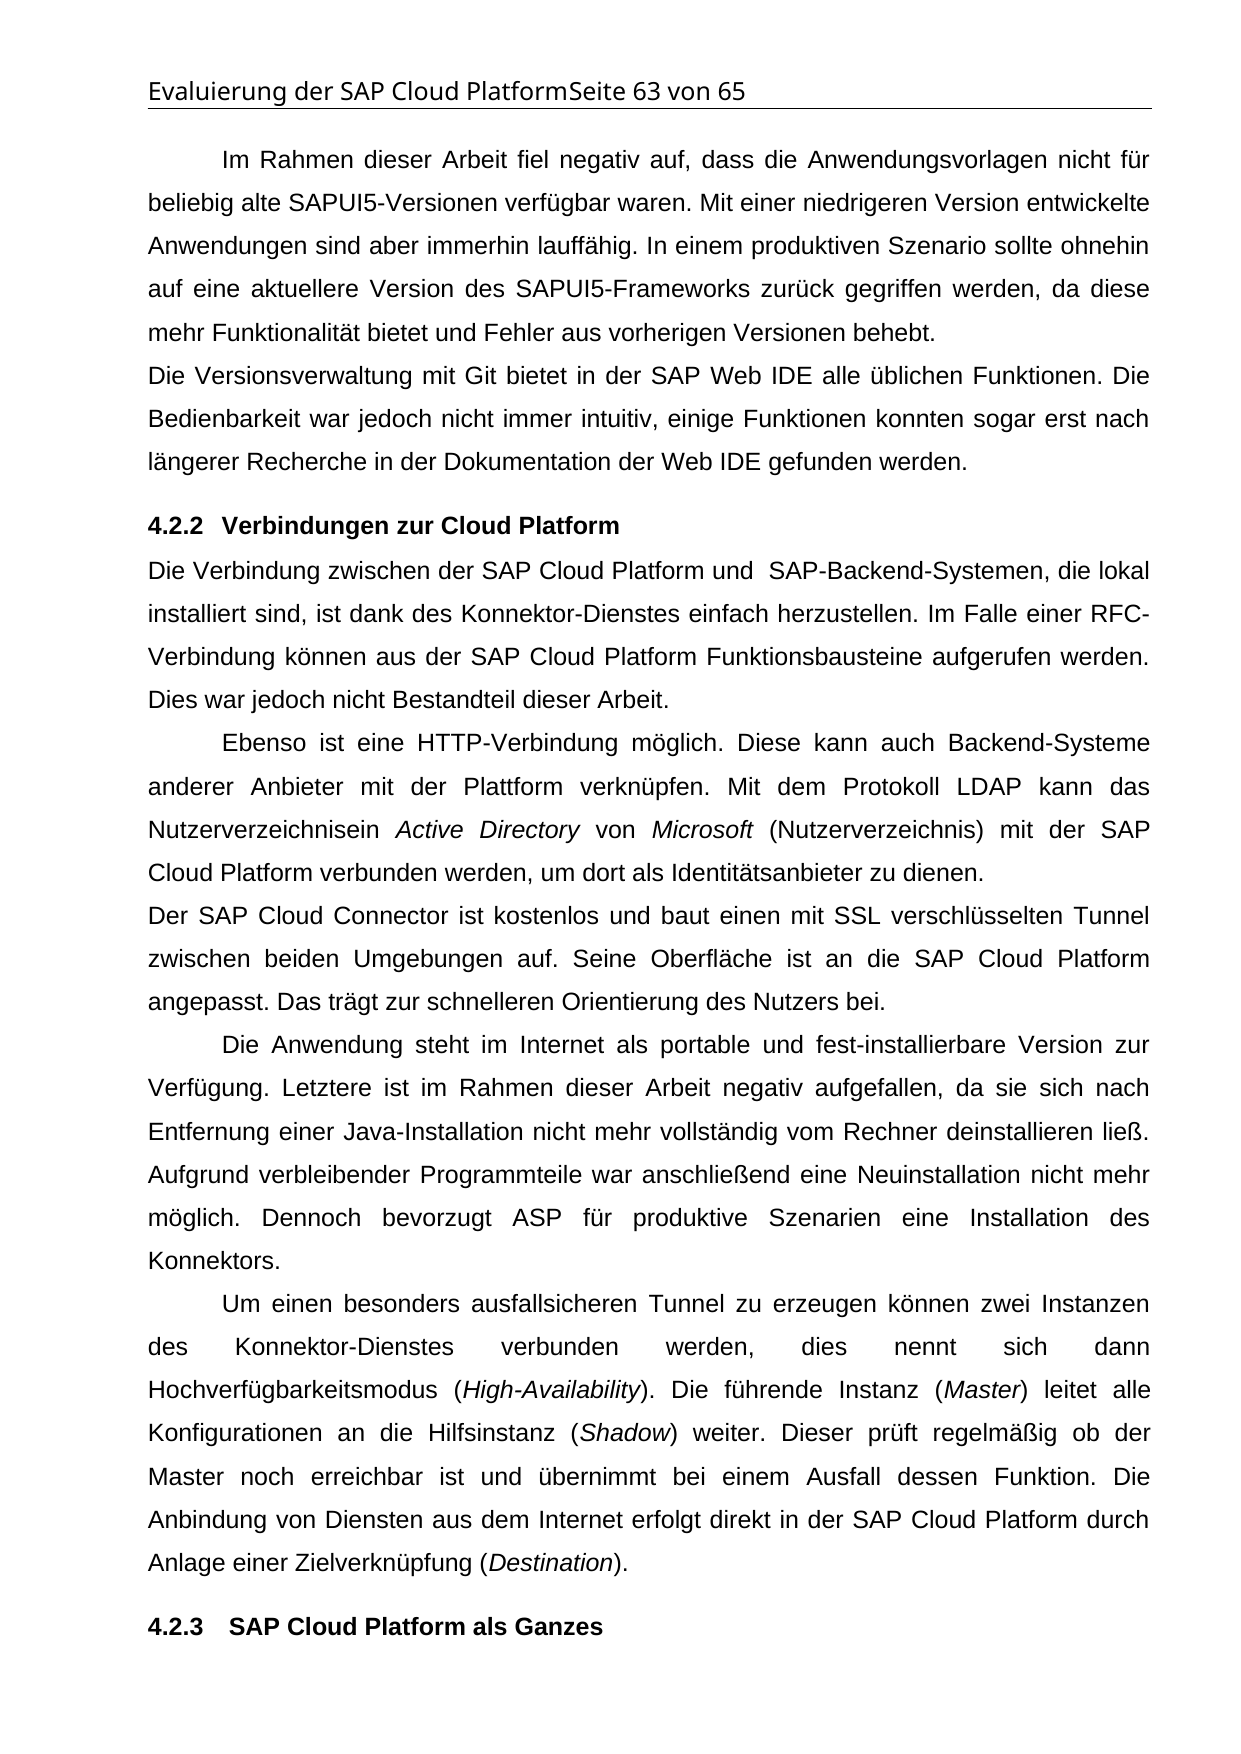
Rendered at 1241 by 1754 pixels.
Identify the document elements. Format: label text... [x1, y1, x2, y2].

subtitle Verbindungen zur Cloud Platform [148, 511, 1152, 540]
text Ebenso ist eine HTTP-Verbindung möglich. Diese kann auch Backend-Systeme anderer Anbieter mit der Plattform verknüpfen. Mit dem Protokoll LDAP kann Active Directory von Microsoft mit der SAP Cloud Platform verbunden werden, um dort als Identitätsanbieter zu dienen. [148, 728, 1152, 886]
text Im Rahmen dieser Arbeit fiel negativ auf, dass die Anwendungsvorlagen nicht für beliebig alte SAPUI5-Versionen verfügbar waren. Mit einer niedrigeren Version entwickelte Anwendungen sind aber immerhin lauffähig. In einem produktiven Szenario sollte ohnehin auf eine aktuellere Version des SAPUI5-Frameworks zurück gegriffen werden, da diese mehr Funktionalität bietet und Fehler aus vorherigen Versionen behebt. [148, 145, 1152, 346]
subtitle SAP Cloud Platform als Ganzes [148, 1612, 1152, 1640]
text Der SAP Cloud Connector ist kostenlos und baut einen mit SSL verschlüsselten Tunnel zwischen beiden Umgebungen auf. Seine Oberfläche ist an die SAP Cloud Platform angepasst. Das trägt zur schnelleren Orientierung des Nutzers bei. [148, 901, 1152, 1016]
text Die Verbindung zwischen der SAP Cloud Platform und SAP-Backend-Systemen, die lokal installiert sind, ist dank des Konnektor-Dienstes einfach herzustellen. Im Falle einer RFC-Verbindung können aus der SAP Cloud Platform Funktionsbausteine aufgerufen werden. Dies war jedoch nicht Bestandteil dieser Arbeit. [148, 556, 1152, 714]
text Die Versionsverwaltung mit Git bietet in der SAP Web IDE alle üblichen Funktionen. Die Bedienbarkeit war jedoch nicht immer intuitiv, einige Funktionen konnten sogar erst nach längerer Recherche in der Dokumentation der Web IDE gefunden werden. [148, 361, 1152, 476]
text Die Anwendung steht im Internet als portable und fest-installierbare Version zur Verfügung. Letztere ist im Rahmen dieser Arbeit negativ aufgefallen, da sie sich nach Entfernung einer Java-Installation nicht mehr vollständig vom Rechner deinstallieren ließ. Aufgrund verbleibender Programmteile war anschließend eine Neuinstallation nicht mehr möglich. Dennoch bevorzugt ASP für produktive Szenarien eine Installation des Konnektors. [148, 1030, 1152, 1274]
text Um einen besonders ausfallsicheren Tunnel zu erzeugen können zwei Instanzen des Konnektor-Dienstes verbunden werden, dies nennt sich dann Hochverfügbarkeitsmodus (High-Availability). Die führende Instanz (Master) leitet alle Konfigurationen an die Hilfsinstanz (Shadow) weiter. Dieser prüft regelmäßig ob der Master noch erreichbar ist und übernimmt bei einem Ausfall dessen Funktion. Die Anbindung von Diensten aus dem Internet erfolgt direkt in der SAP Cloud Platform durch Anlage einer Zielverknüpfung (Destination). [148, 1289, 1152, 1576]
